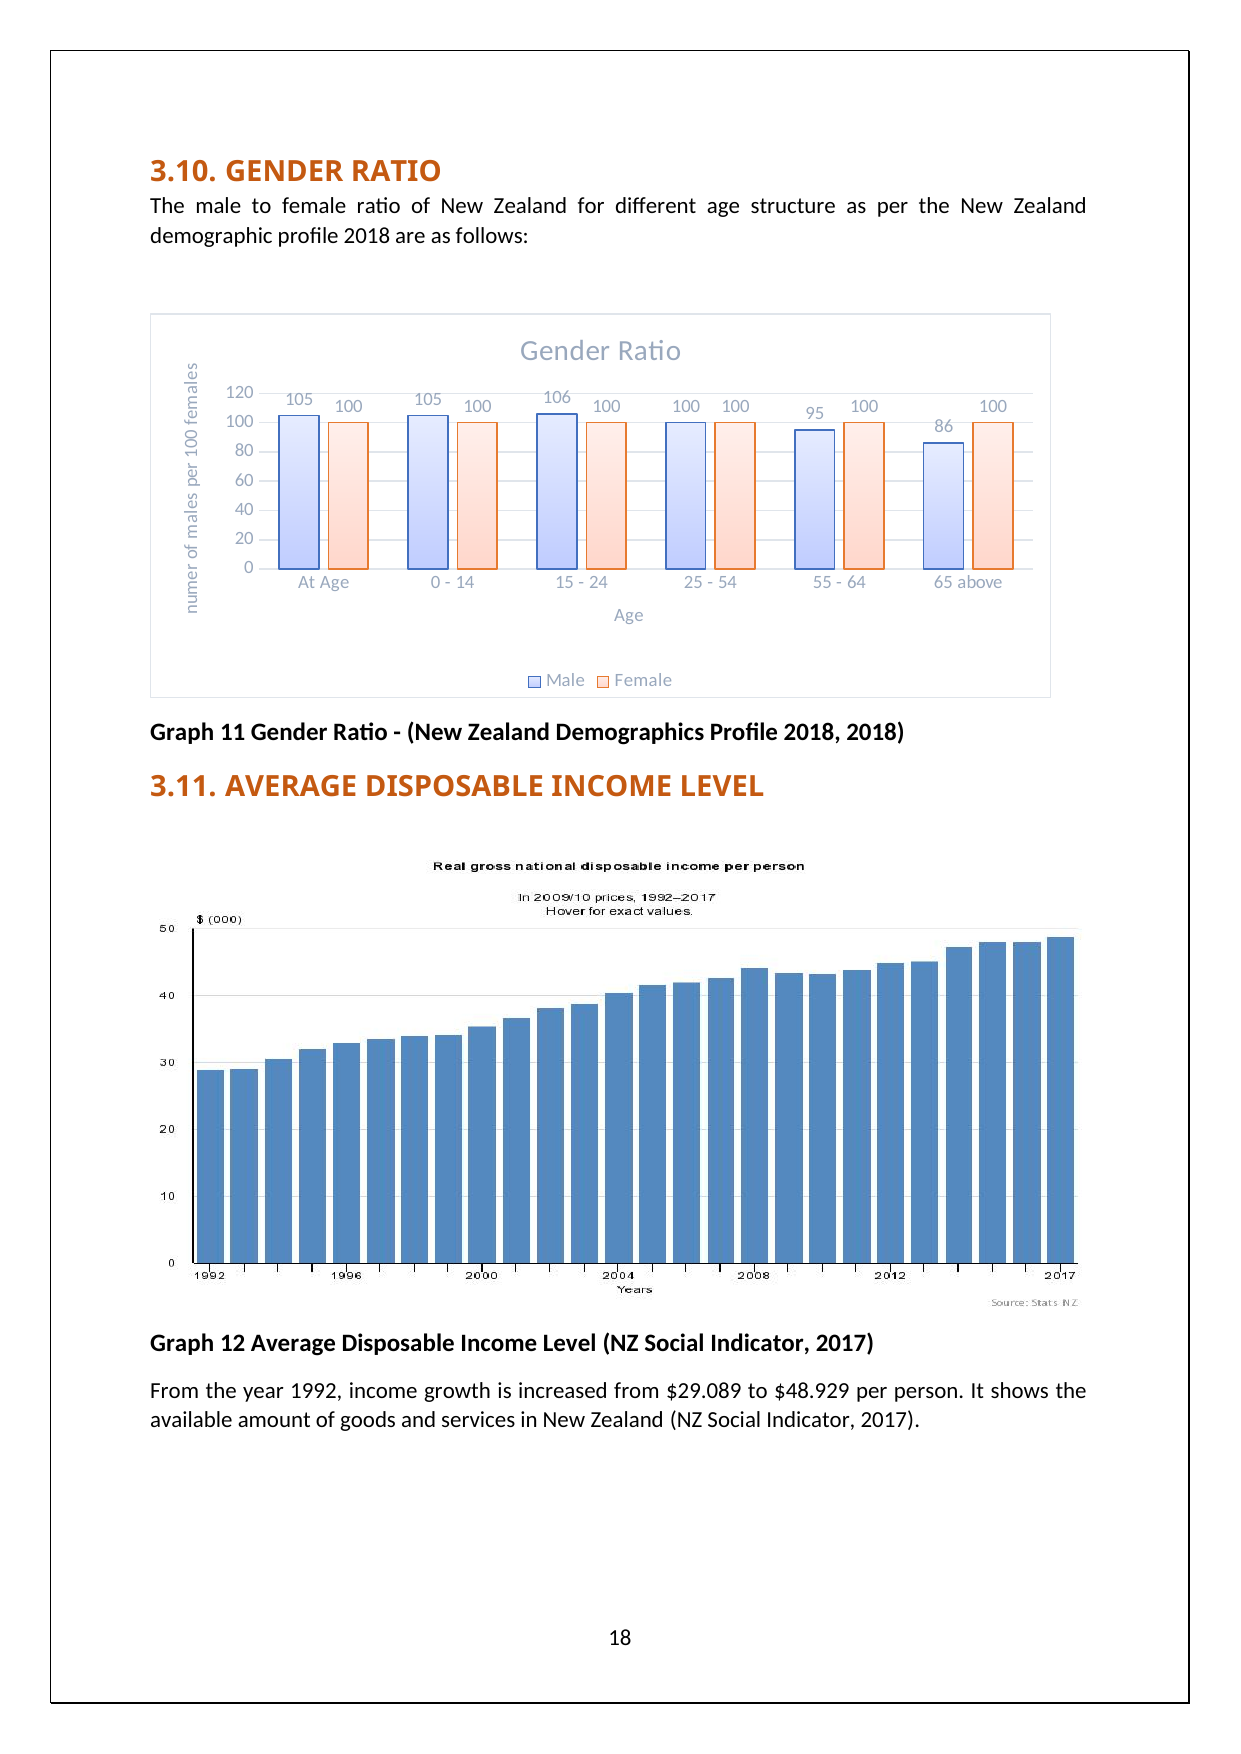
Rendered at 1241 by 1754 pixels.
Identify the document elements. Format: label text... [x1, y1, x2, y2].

subtitle GENDER RATIO [150, 150, 1089, 190]
text The male to female ratio of New Zealand for different age structure as per the New Zealand demographic profile 2018 are as follows: [150, 192, 1089, 249]
text Graph 13 Average Disposable Income Level [150, 1327, 1089, 1358]
subtitle AVERAGE DISPOSABLE INCOME LEVEL [150, 765, 1089, 805]
text Graph 12 Gender Ratio - [150, 716, 1089, 747]
text From the year 1992, income growth is increased from $29.089 to $48.929 per person. It shows the available amount of goods and services in New Zealand. [150, 1376, 1089, 1433]
picture [150, 852, 1089, 1310]
